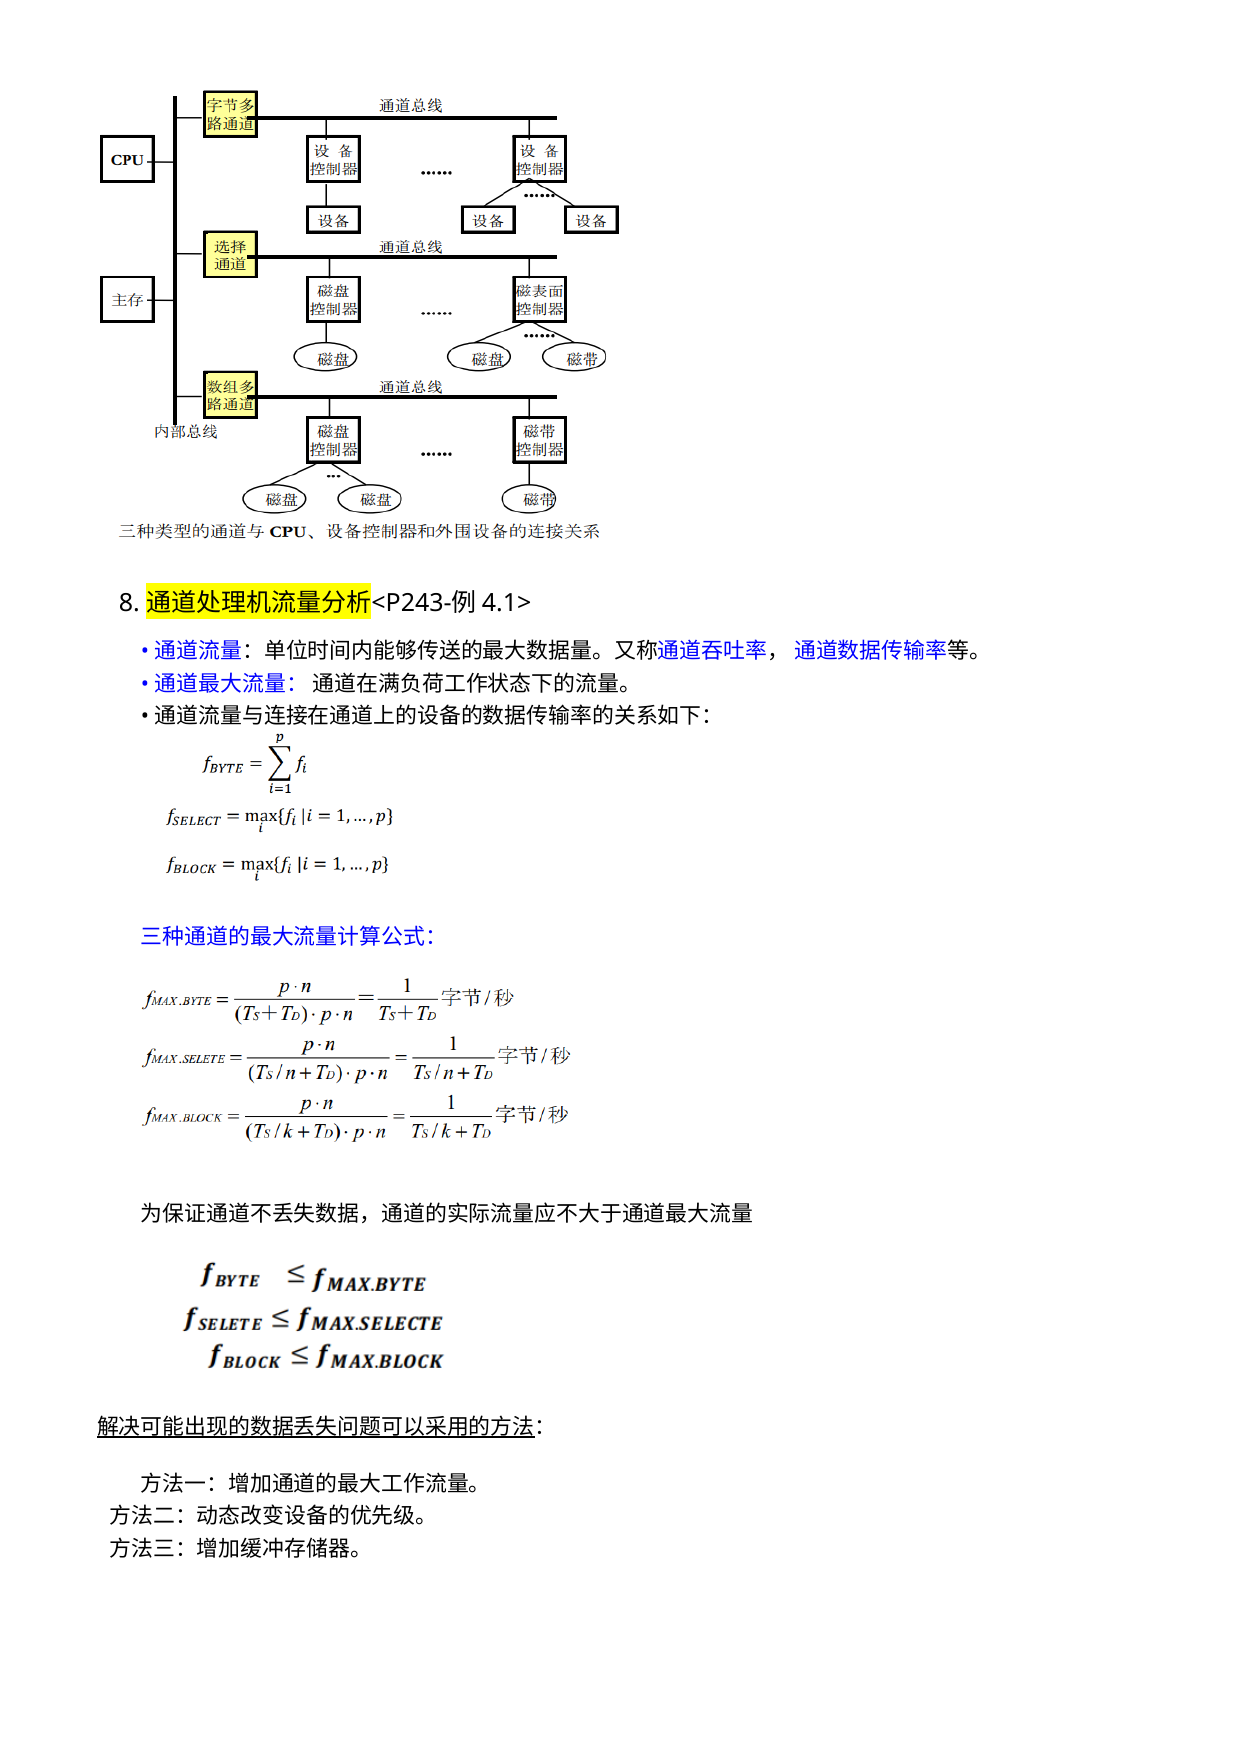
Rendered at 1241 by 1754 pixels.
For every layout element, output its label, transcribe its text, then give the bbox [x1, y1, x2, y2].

picture [75, 80, 623, 547]
picture [140, 975, 579, 1145]
list 三种通道的最大流量计算公式： [141, 918, 1165, 951]
list 解决可能出现的数据丢失问题可以采用的方法： [75, 1408, 1165, 1441]
list 为保证通道不丢失数据，通道的实际流量应不大于通道最大流量 [141, 1196, 1165, 1228]
picture [163, 730, 393, 882]
list 通道处理机流量分析<P243-例4.1> [119, 568, 1165, 633]
picture [175, 1253, 452, 1379]
list • 通道流量：单位时间内能够传送的最大数据量。又称通道吞吐率， 通道数据传输率等。 • 通道最大流量： 通道在满负荷工作状态下的流量。 • 通道流量与连接在通道上的设备的数据传输率的关系如下： [141, 633, 1165, 893]
list 方法一：增加通道的最大工作流量。 方法二：动态改变设备的优先级。 方法三：增加缓冲存储器。 [75, 1466, 1165, 1563]
